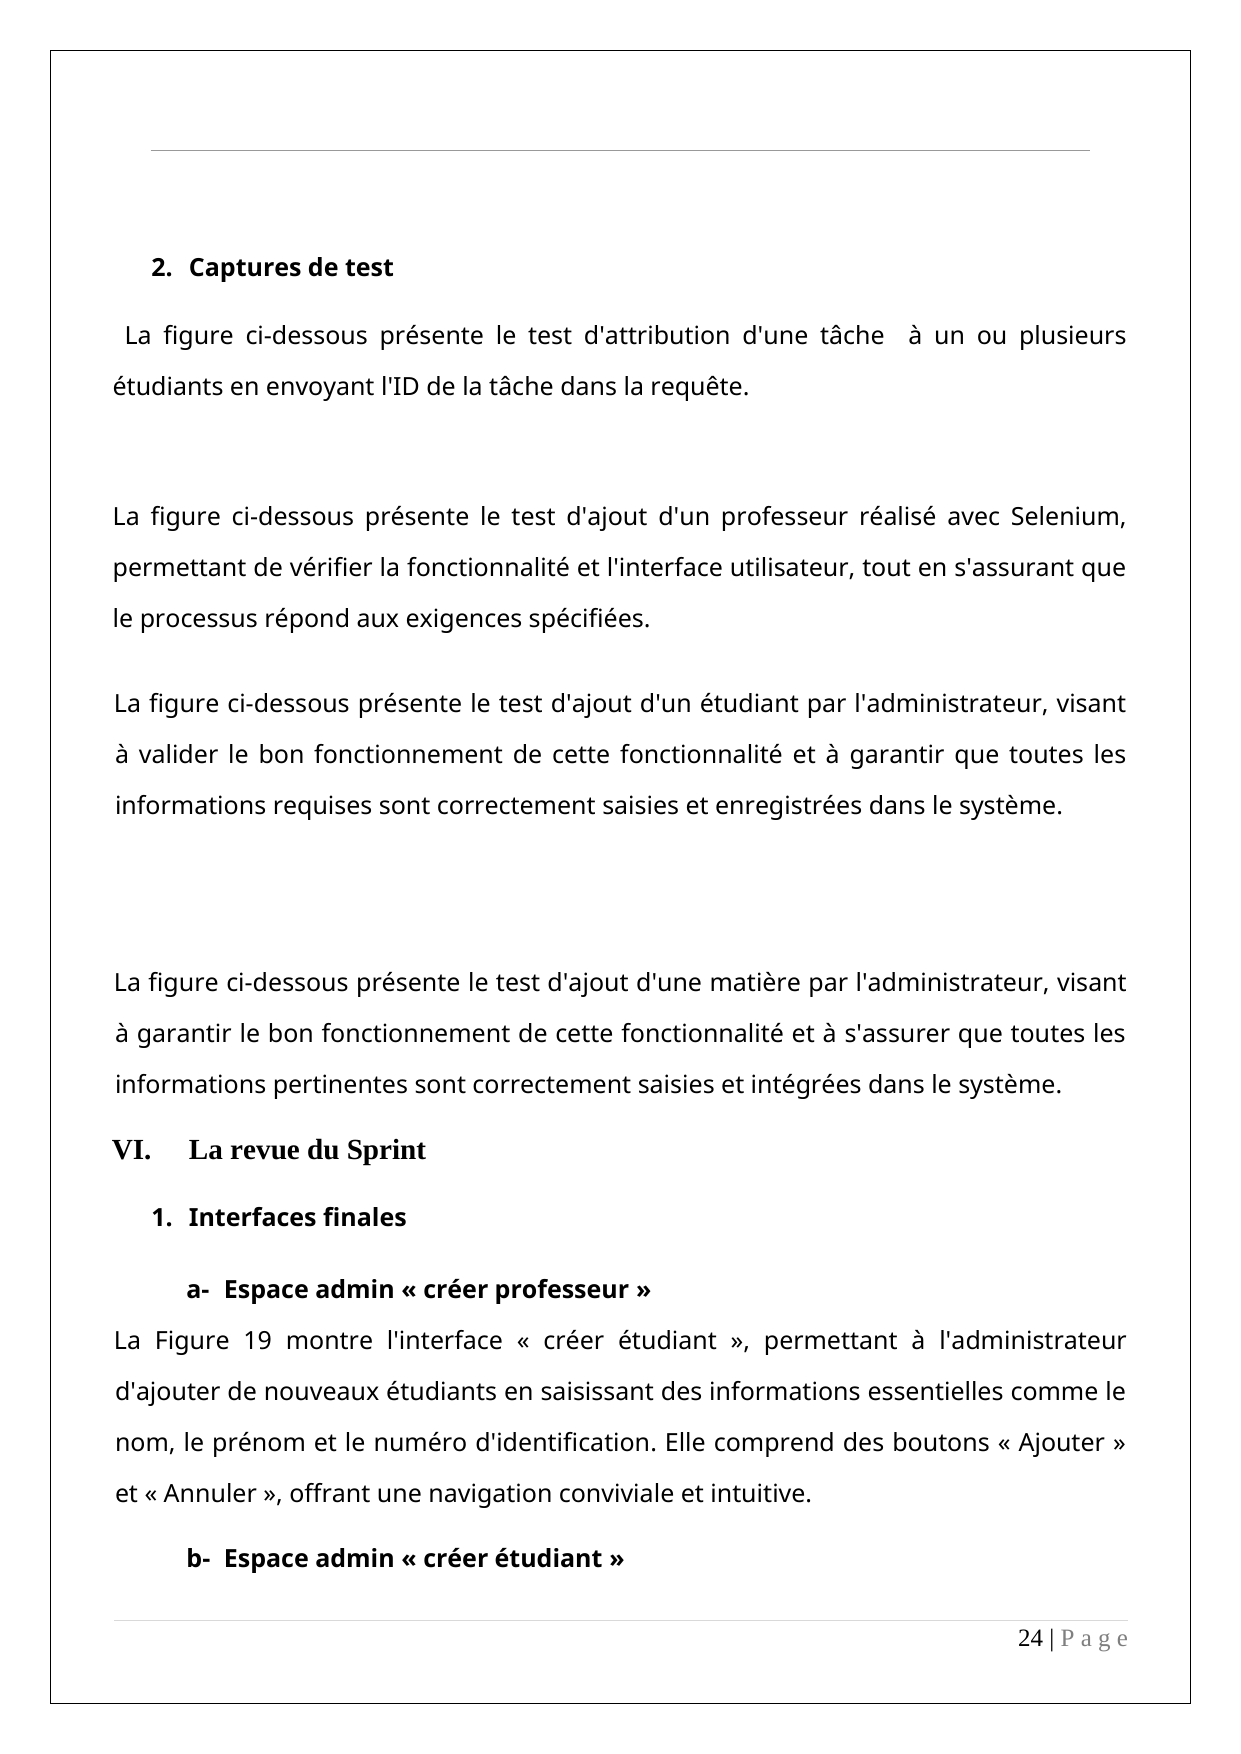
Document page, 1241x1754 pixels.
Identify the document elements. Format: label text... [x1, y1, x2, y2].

subtitle Interfaces finales [151, 663, 1128, 698]
subtitle Espace admin « créer professeur » [186, 736, 1128, 770]
text La Figure 19 montre l'interface « créer étudiant », permettant à l'administrateur d'ajouter de nouveaux étudiants en saisissant des informations essentielles comme le nom, le prénom et le numéro d'identification. Elle comprend des boutons « Ajouter » et « Annuler », offrant une navigation conviviale et intuitive. [114, 787, 1128, 974]
text La figure ci-dessous présente le test d'ajout d'un étudiant par l'administrateur, visant à valider le bon fonctionnement de cette fonctionnalité et à garantir que toutes les informations requises sont correctement saisies et enregistrées dans le système. [114, 150, 1128, 286]
subtitle Espace admin « créer étudiant » [186, 1005, 1128, 1039]
text La figure ci-dessous présente le test d'attribution d'une tâche à un ou plusieurs étudiants en envoyant l'ID de la tâche dans la requête. [112, 317, 1128, 402]
subtitle La revue du Sprint [151, 596, 1128, 630]
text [112, 1073, 1128, 1260]
text La figure ci-dessous présente le test d'ajout d'une matière par l'administrateur, visant à garantir le bon fonctionnement de cette fonctionnalité et à s'assurer que toutes les informations pertinentes sont correctement saisies et intégrées dans le système. [114, 429, 1128, 565]
